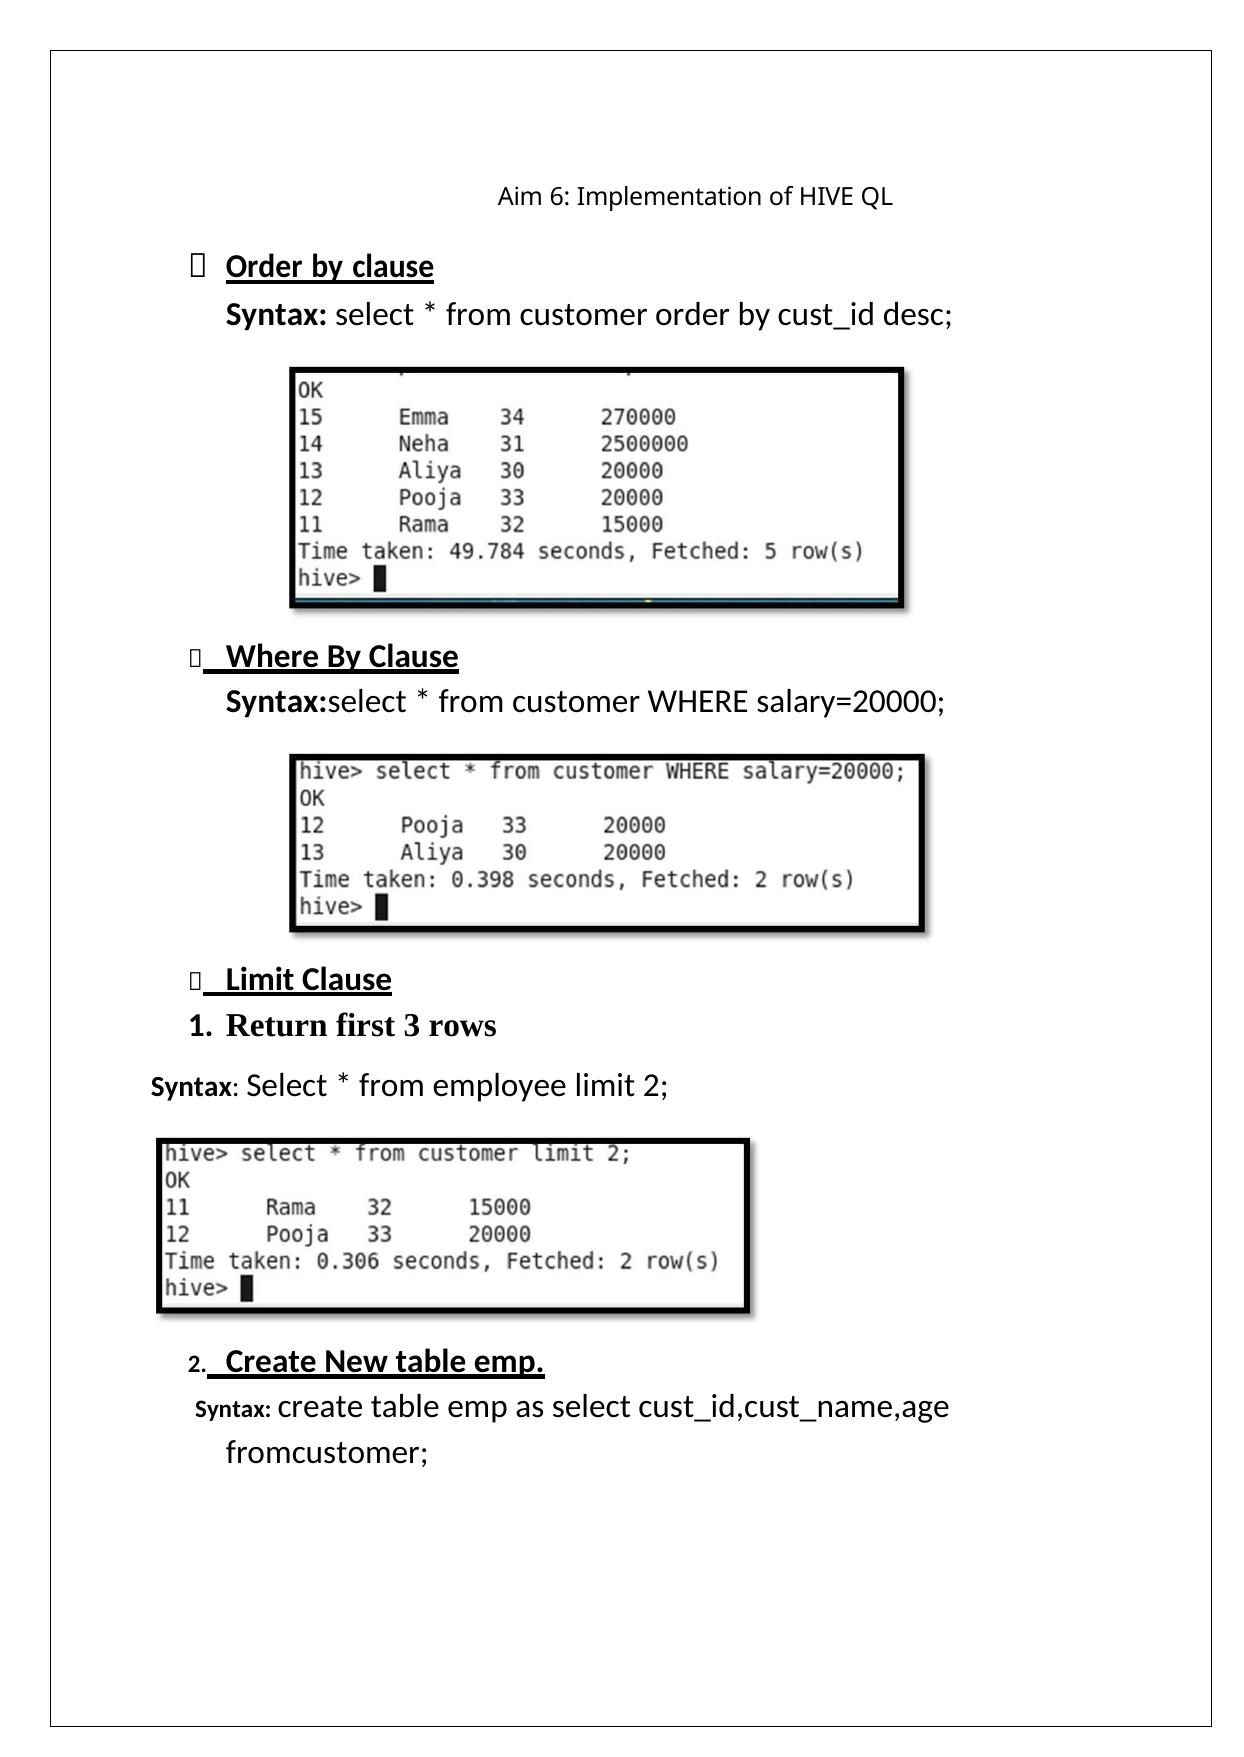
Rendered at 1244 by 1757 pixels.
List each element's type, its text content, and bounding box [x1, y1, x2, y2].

list Return first 3 rows [188, 1004, 1211, 1045]
subtitle Order by clause [188, 242, 437, 287]
picture [287, 752, 936, 944]
text Aim 6: Implementation of HIVE QL [498, 179, 1211, 213]
text Syntax: Select * from employee limit 2; [151, 1063, 1211, 1104]
picture [154, 1135, 762, 1325]
text Syntax: select * from customer order by cust_id desc; [226, 293, 1211, 333]
picture [287, 364, 915, 620]
text Syntax:select * from customer WHERE salary=20000; [226, 680, 1211, 721]
text Syntax: create table emp as select cust_id,cust_name,age fromcustomer; [195, 1385, 952, 1472]
